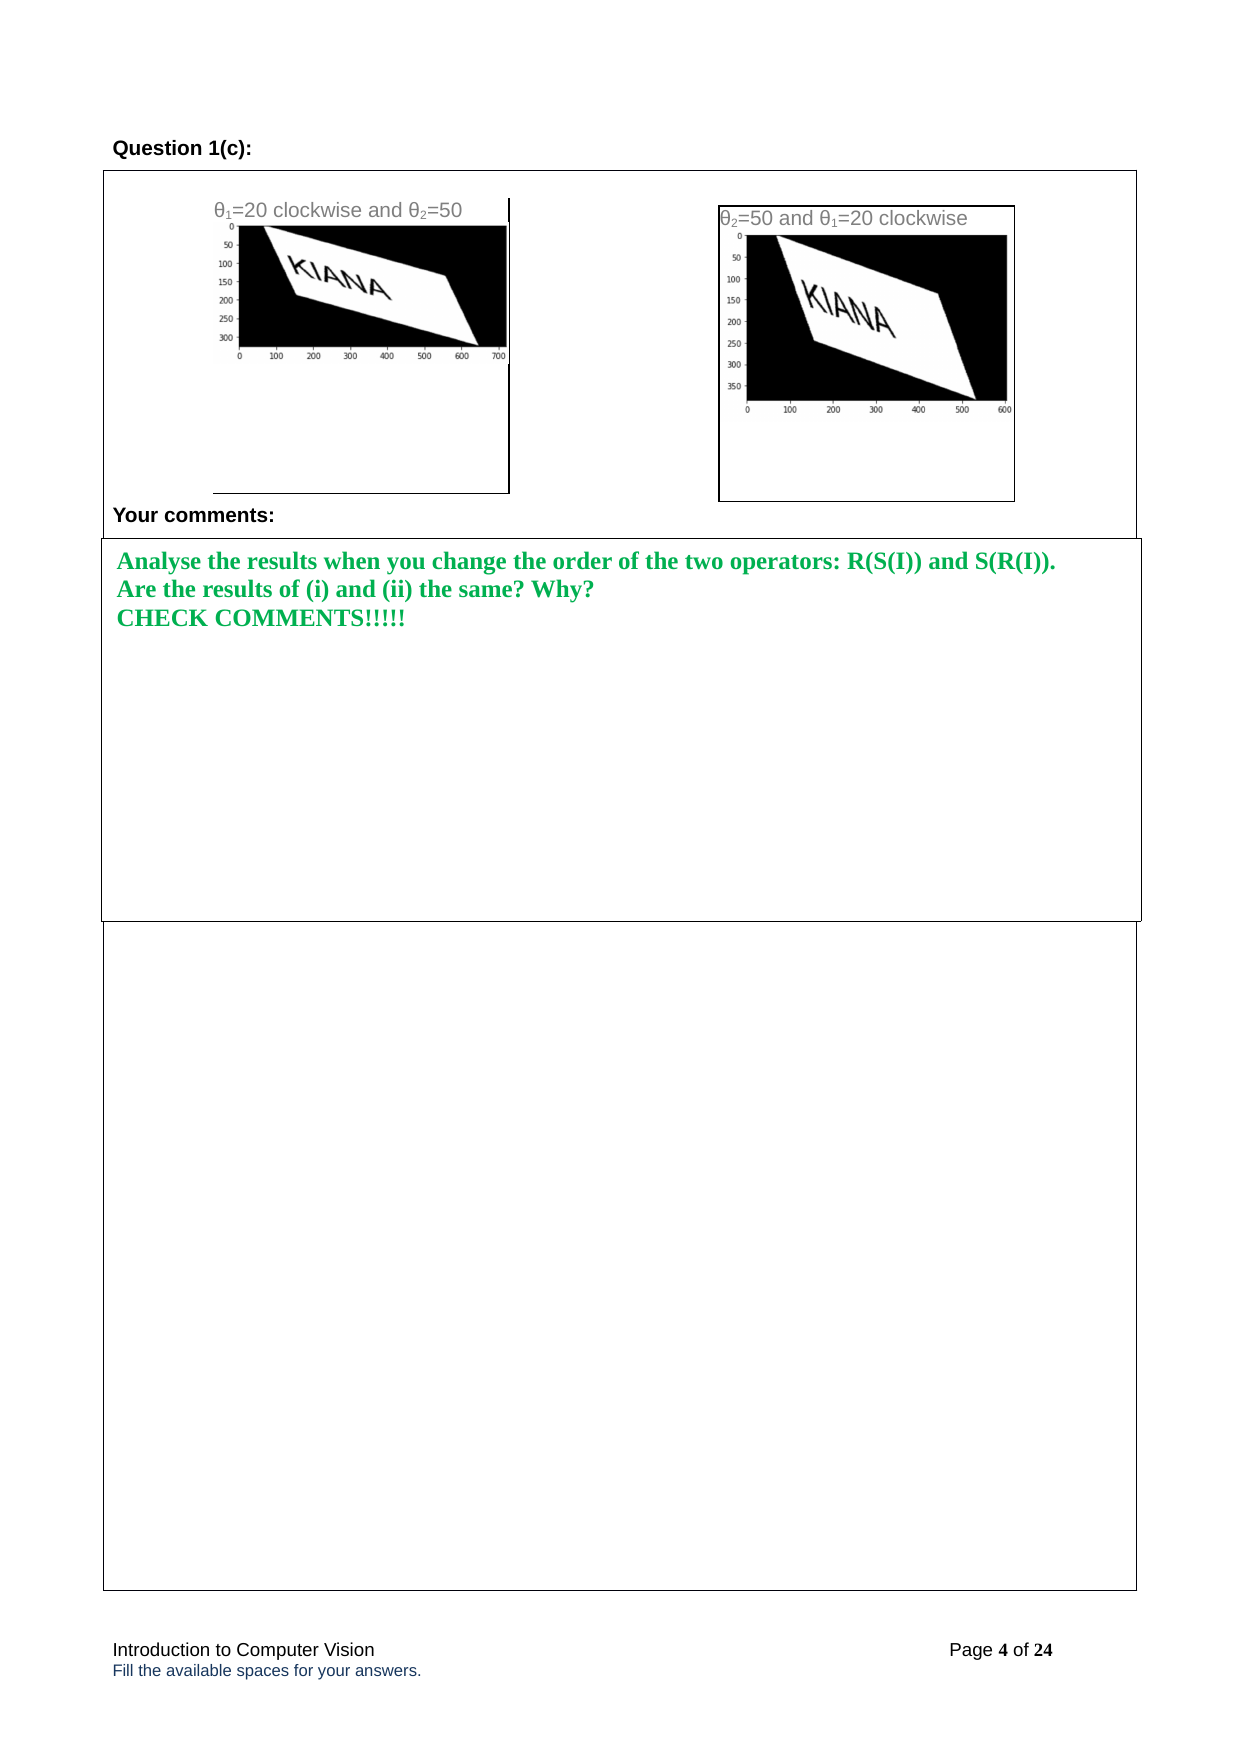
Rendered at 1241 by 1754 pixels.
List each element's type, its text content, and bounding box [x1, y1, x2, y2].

picture [213, 222, 509, 364]
text Question 1(c): [112, 136, 1128, 160]
text Your comments: [104, 499, 1136, 527]
picture [720, 230, 1014, 422]
